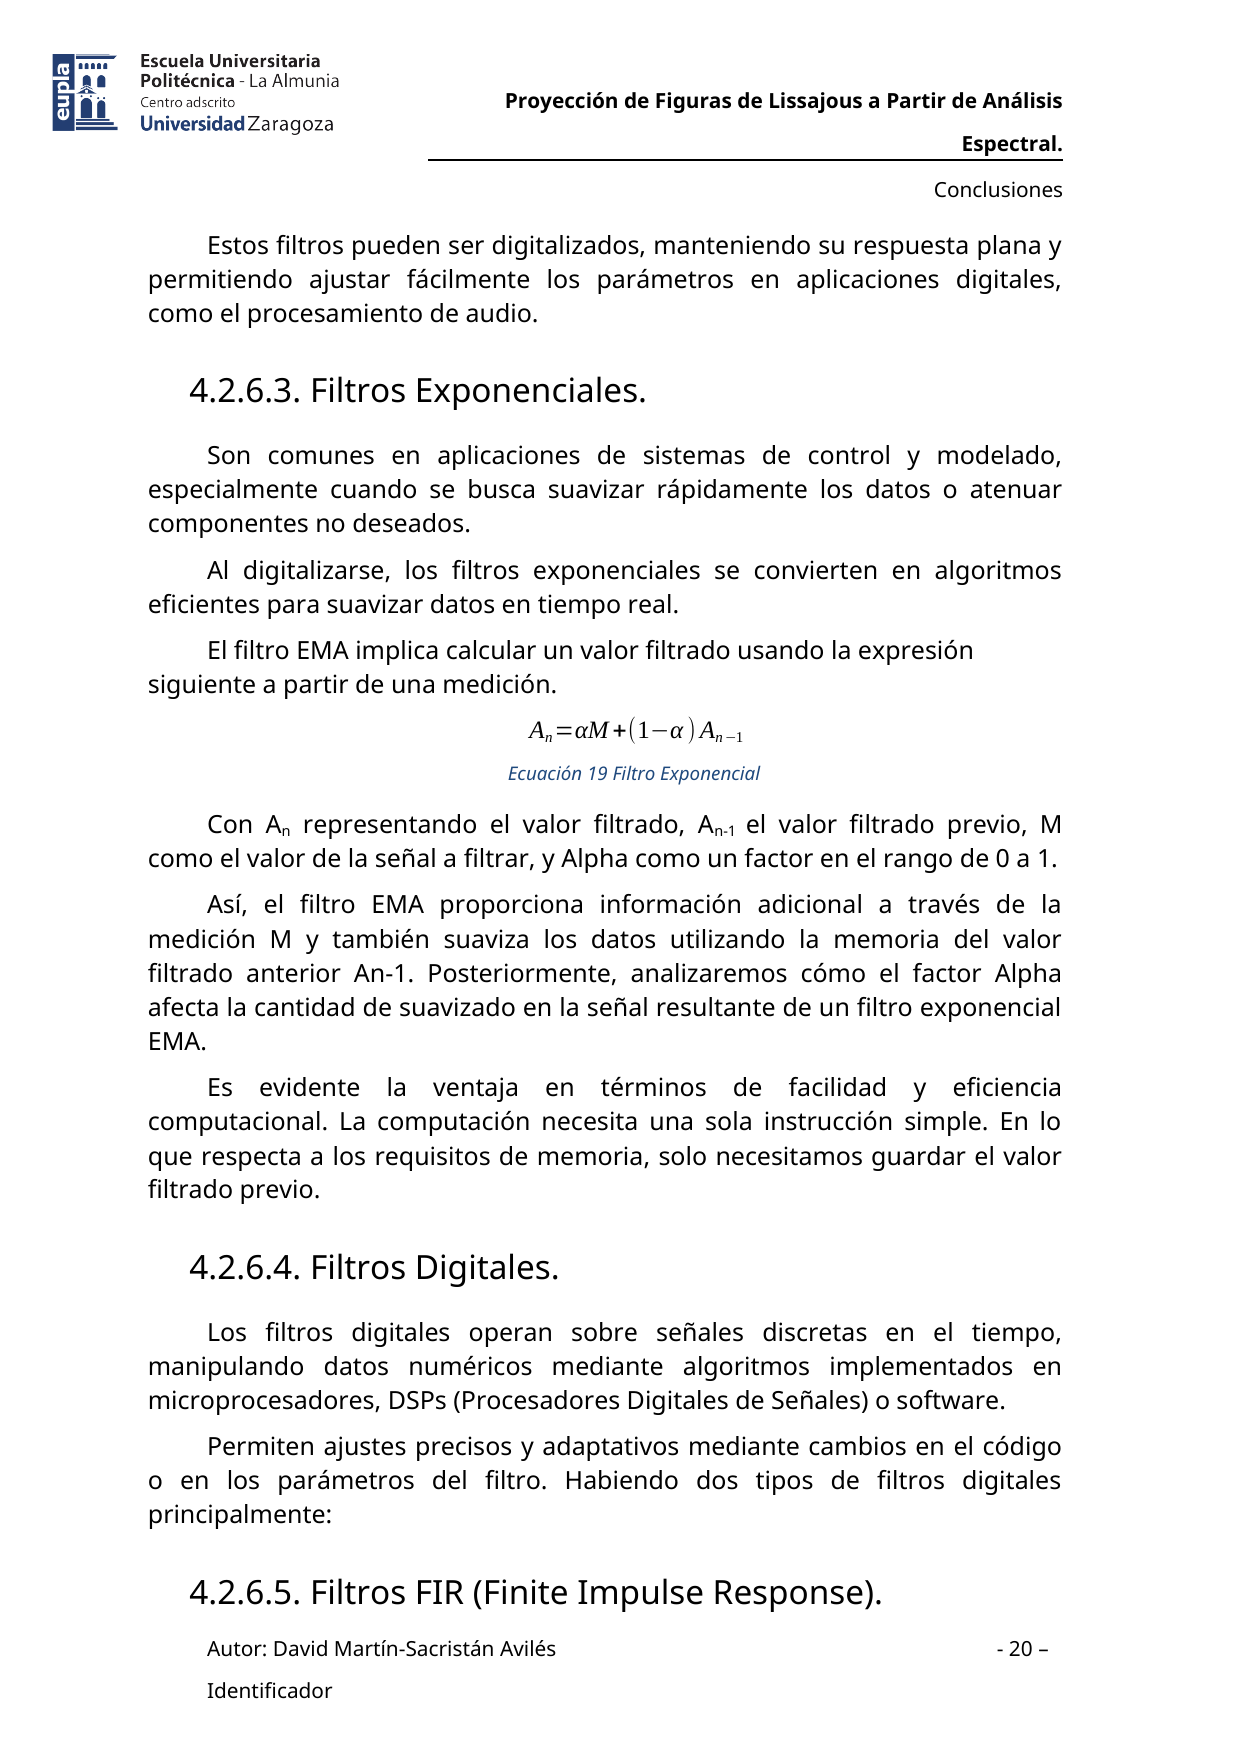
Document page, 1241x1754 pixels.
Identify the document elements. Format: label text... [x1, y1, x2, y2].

text Filtros FIR (Finite Impulse Response). [189, 1568, 1063, 1614]
text Filtros Exponenciales. [189, 367, 1063, 413]
text Es evidente la ventaja en términos de facilidad y eficiencia computacional. La computación necesita una sola instrucción simple. En lo que respecta a los requisitos de memoria, solo necesitamos guardar el valor filtrado previo. [148, 1070, 1063, 1206]
text Al digitalizarse, los filtros exponenciales se convierten en algoritmos eficientes para suavizar datos en tiempo real. [148, 552, 1063, 621]
text El filtro EMA implica calcular un valor filtrado usando la expresión siguiente a partir de una medición. [148, 633, 1063, 701]
picture [52, 54, 340, 135]
text Filtros Digitales. [189, 1244, 1063, 1289]
text Permiten ajustes precisos y adaptativos mediante cambios en el código o en los parámetros del filtro. Habiendo dos tipos de filtros digitales principalmente: [148, 1429, 1063, 1531]
text Son comunes en aplicaciones de sistemas de control y modelado, especialmente cuando se busca suavizar rápidamente los datos o atenuar componentes no deseados. [148, 438, 1063, 540]
text Estos filtros pueden ser digitalizados, manteniendo su respuesta plana y permitiendo ajustar fácilmente los parámetros en aplicaciones digitales, como el procesamiento de audio. [148, 228, 1063, 330]
text Así, el filtro EMA proporciona información adicional a través de la medición M y también suaviza los datos utilizando la memoria del valor filtrado anterior An-1. Posteriormente, analizaremos cómo el factor Alpha afecta la cantidad de suavizado en la señal resultante de un filtro exponencial EMA. [148, 887, 1063, 1057]
text Los filtros digitales operan sobre señales discretas en el tiempo, manipulando datos numéricos mediante algoritmos implementados en microprocesadores, DSPs (Procesadores Digitales de Señales) o software. [148, 1314, 1063, 1416]
text Con An representando el valor filtrado, An-1 el valor filtrado previo, M como el valor de la señal a filtrar, y Alpha como un factor en el rango de 0 a 1. [148, 807, 1063, 875]
text Ecuación 19 Filtro Exponencial [148, 760, 1063, 786]
